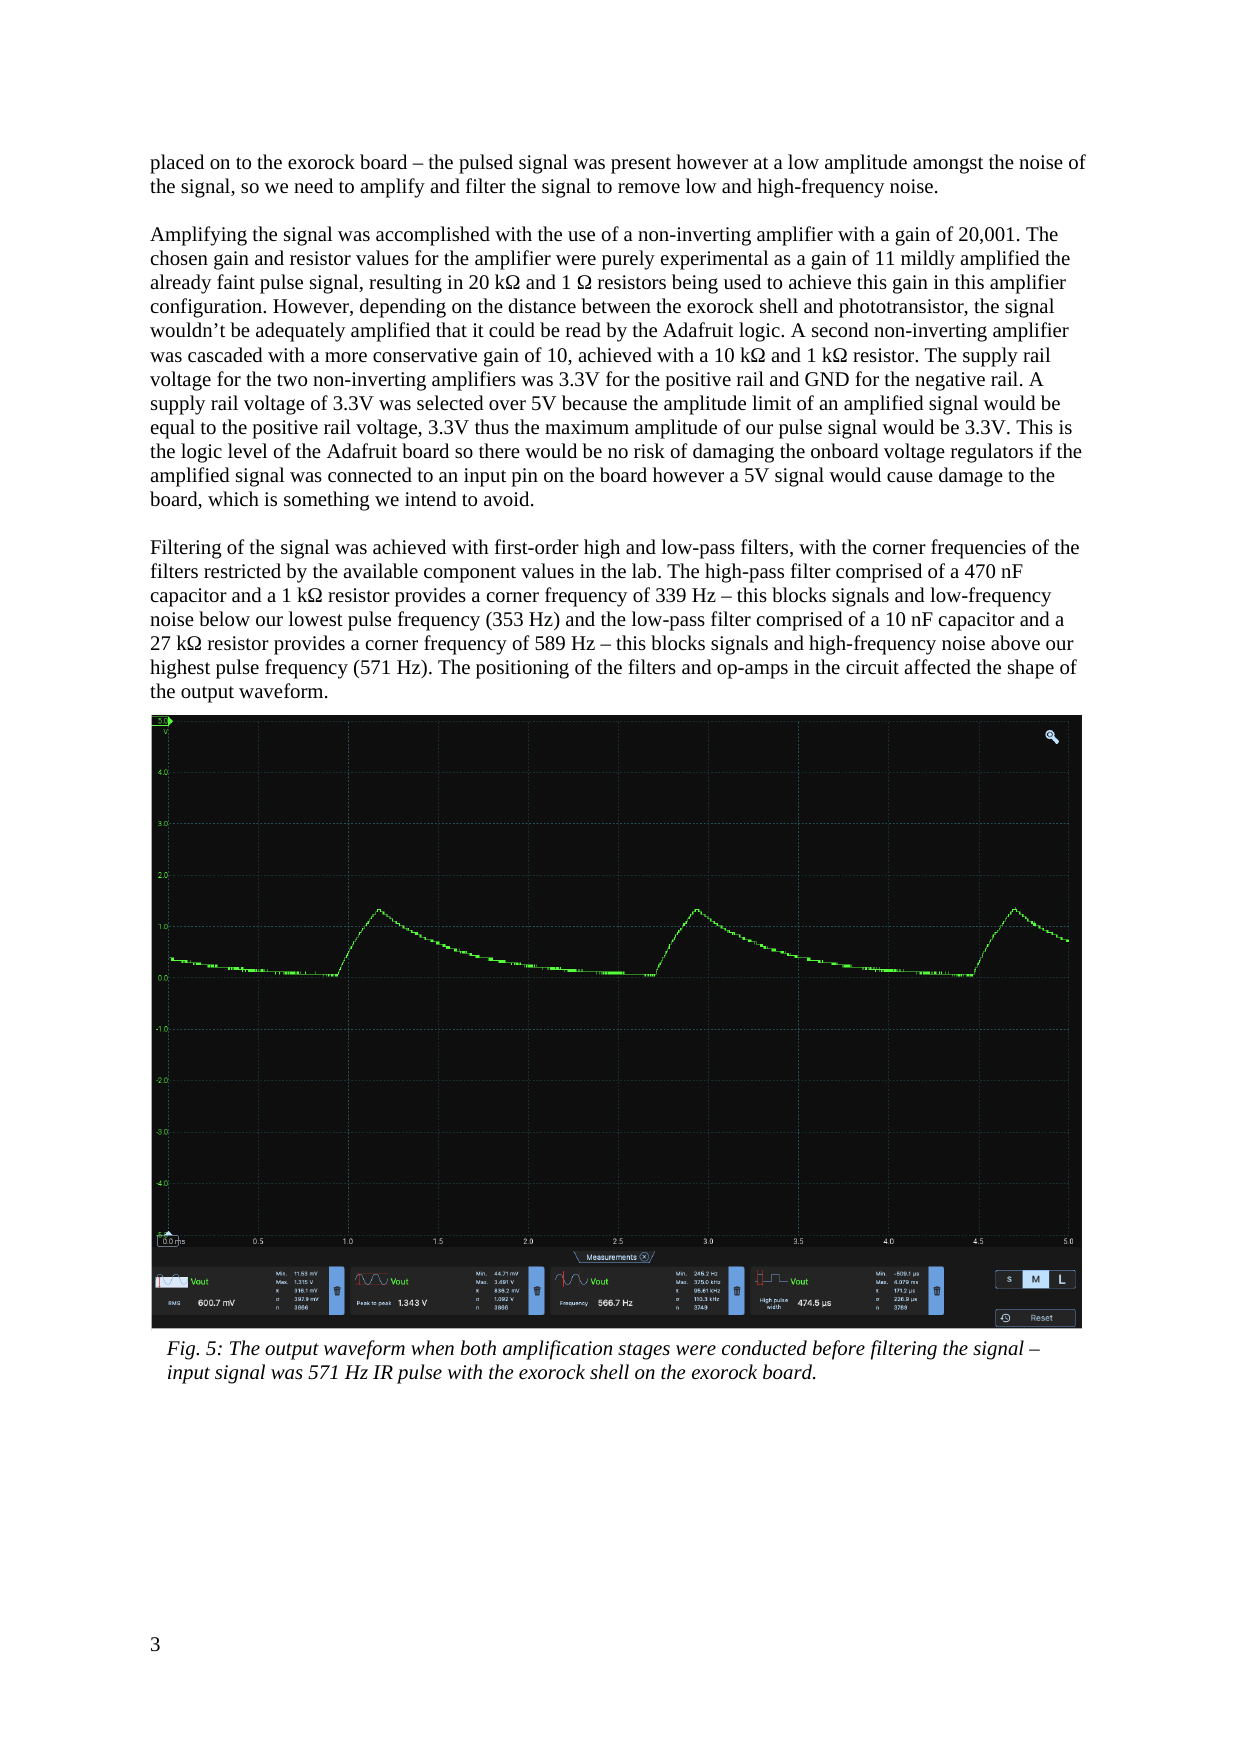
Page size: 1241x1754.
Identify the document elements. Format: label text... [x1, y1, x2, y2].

picture [151, 715, 1082, 1328]
text Amplifying the signal was accomplished with the use of a non-inverting amplifier with a gain of 20,001. The chosen gain and resistor values for the amplifier were purely experimental as a gain of 11 mildly amplified the already faint pulse signal, resulting in 20 kΩ and 1 Ω resistors being used to achieve this gain in this amplifier configuration. However, depending on the distance between the exorock shell and phototransistor, the signal wouldn’t be adequately amplified that it could be read by the Adafruit logic. A second non-inverting amplifier was cascaded with a more conservative gain of 10, achieved with a 10 kΩ and 1 kΩ resistor. The supply rail voltage for the two non-inverting amplifiers was 3.3V for the positive rail and GND for the negative rail. A supply rail voltage of 3.3V was selected over 5V because the amplitude limit of an amplified signal would be equal to the positive rail voltage, 3.3V thus the maximum amplitude of our pulse signal would be 3.3V. This is the logic level of the Adafruit board so there would be no risk of damaging the onboard voltage regulators if the amplified signal was connected to an input pin on the board however a 5V signal would cause damage to the board, which is something we intend to avoid. [150, 222, 1090, 511]
text Filtering of the signal was achieved with first-order high and low-pass filters, with the corner frequencies of the filters restricted by the available component values in the lab. The high-pass filter comprised of a 470 nF capacitor and a 1 kΩ resistor provides a corner frequency of 339 Hz – this blocks signals and low-frequency noise below our lowest pulse frequency (353 Hz) and the low-pass filter comprised of a 10 nF capacitor and a 27 kΩ resistor provides a corner frequency of 589 Hz – this blocks signals and high-frequency noise above our highest pulse frequency (571 Hz). The positioning of the filters and op-amps in the circuit affected the shape of the output waveform. [150, 535, 1090, 703]
